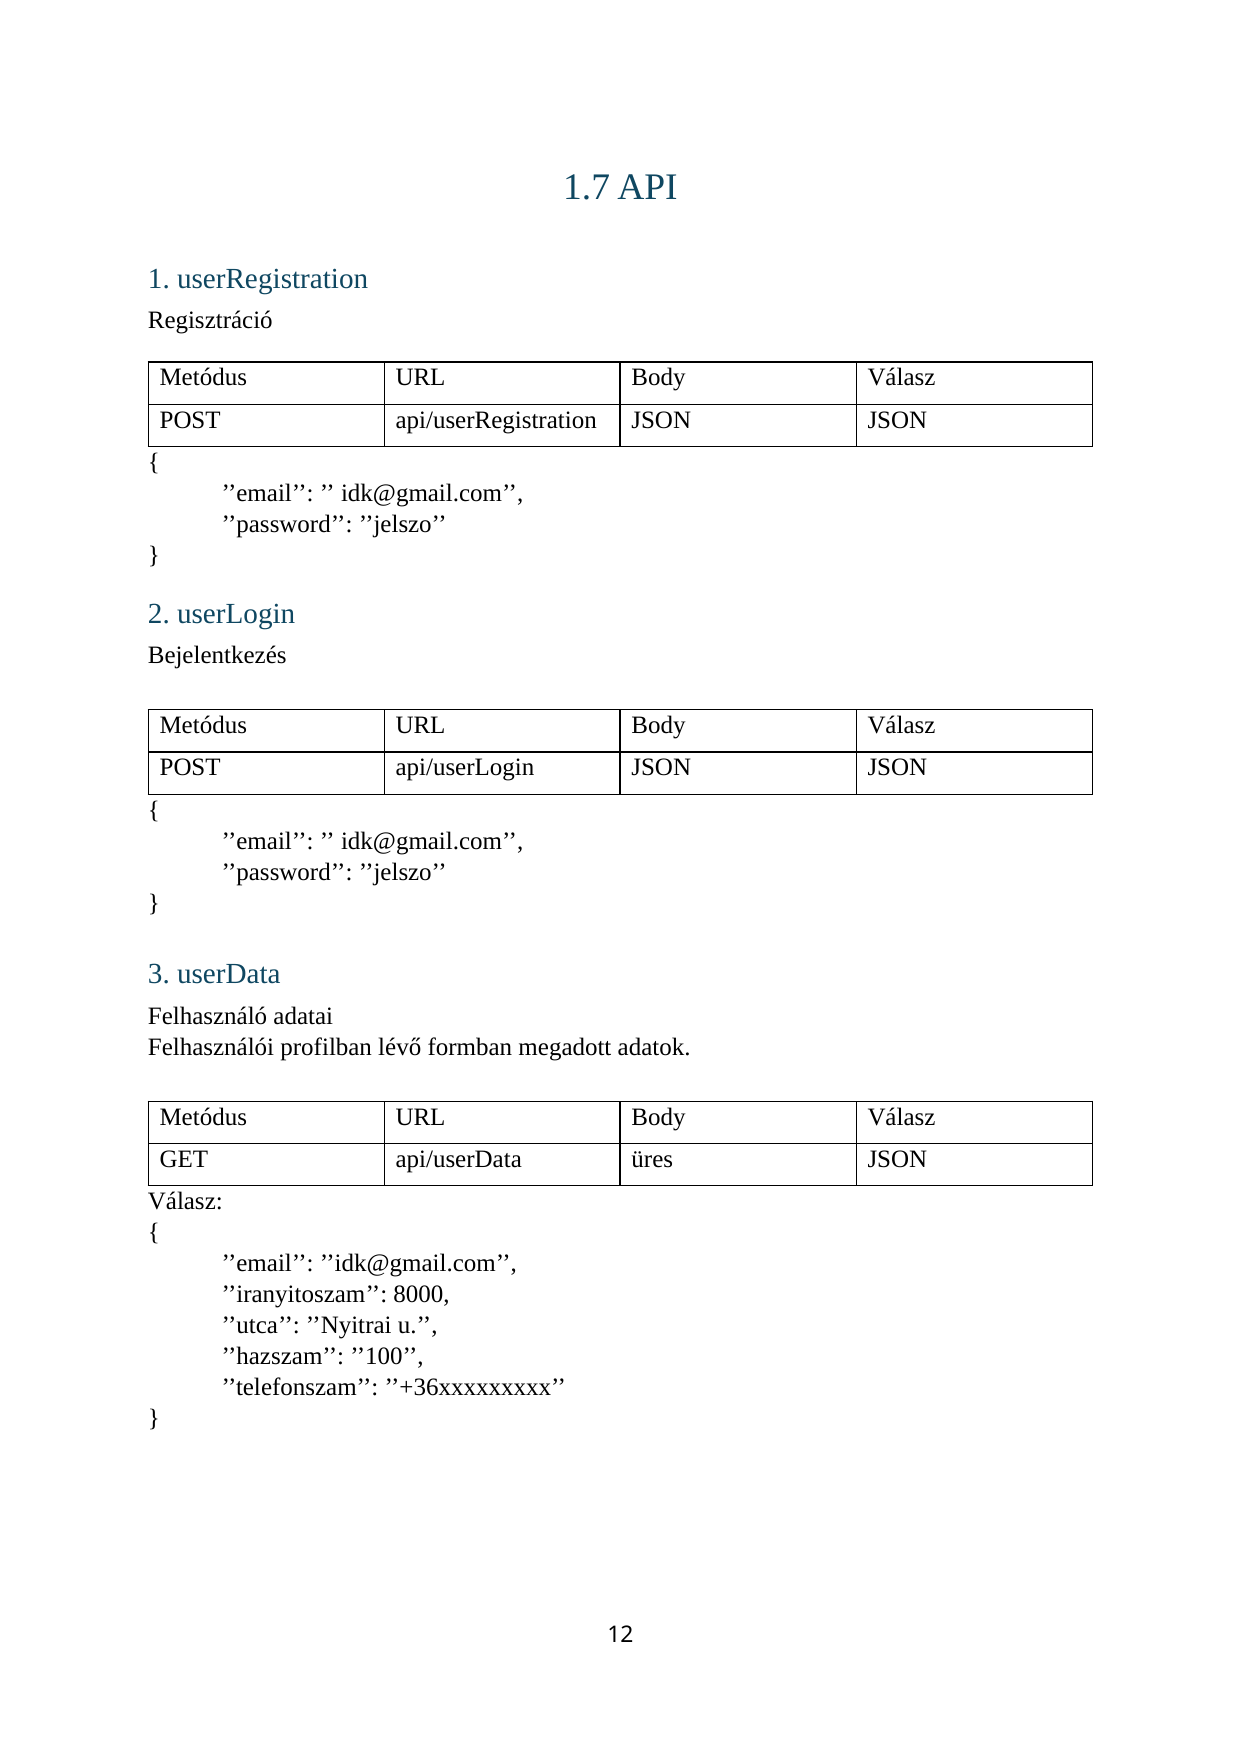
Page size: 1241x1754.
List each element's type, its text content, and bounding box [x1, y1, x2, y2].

text Regisztráció [148, 305, 1093, 334]
subtitle 3. userData [148, 956, 1093, 990]
table_cell api/userLogin [385, 753, 619, 794]
text Felhasználó adatai [148, 1001, 1093, 1030]
table_cell JSON [621, 405, 856, 446]
text } [148, 540, 1093, 569]
text ’’utca’’: ’’Nyitrai u.’’, [148, 1310, 1093, 1339]
text } [148, 888, 1093, 917]
table_header Válasz [857, 363, 1092, 404]
table_cell JSON [621, 753, 856, 794]
table_header URL [385, 710, 619, 751]
table_header Metódus [149, 710, 384, 751]
table_header Válasz [857, 1102, 1092, 1143]
text ’’email’’: ’’idk@gmail.com’’, [148, 1248, 1093, 1277]
text } [148, 1403, 1093, 1432]
text Felhasználói profilban lévő formban megadott adatok. [148, 1032, 1093, 1061]
table_header Válasz [857, 710, 1092, 751]
text { [148, 795, 1093, 823]
text { [148, 447, 1093, 476]
table_cell JSON [857, 1144, 1092, 1185]
table_cell POST [149, 753, 384, 794]
table_header Metódus [149, 1102, 384, 1143]
table_cell POST [149, 405, 384, 446]
text ’’email’’: ’’ idk@gmail.com’’, [148, 478, 335, 507]
text ’’email’’: ’’ idk@gmail.com’’, [341, 478, 1093, 507]
table_header Metódus [149, 363, 384, 404]
table_cell üres [621, 1144, 856, 1185]
text ’’email’’: ’’ idk@gmail.com’’, [148, 826, 335, 854]
text ’’hazszam’’: ’’100’’, [148, 1341, 1093, 1370]
table_header Body [621, 710, 856, 751]
text ’’password’’: ’’jelszo’’ [148, 509, 1093, 538]
table_header Body [621, 1102, 856, 1143]
table_header Body [621, 363, 856, 404]
text Bejelentkezés [148, 641, 1093, 669]
text ’’iranyitoszam’’: 8000, [148, 1279, 1093, 1308]
subtitle 1. userRegistration [148, 261, 1093, 294]
text { [148, 1217, 1093, 1246]
subtitle 1.7 API [148, 164, 1093, 207]
table_header URL [385, 363, 619, 404]
table_cell JSON [857, 753, 1092, 794]
table_header URL [385, 1102, 619, 1143]
text ’’password’’: ’’jelszo’’ [148, 857, 1093, 886]
table_cell JSON [857, 405, 1092, 446]
text ’’telefonszam’’: ’’+36xxxxxxxxx’’ [148, 1372, 1093, 1401]
text ’’email’’: ’’ idk@gmail.com’’, [341, 826, 1093, 854]
subtitle 2. userLogin [148, 596, 1093, 630]
text Válasz: [148, 1186, 1093, 1215]
table_cell GET [149, 1144, 384, 1185]
table_cell api/userData [385, 1144, 619, 1185]
table_cell api/userRegistration [385, 405, 619, 446]
